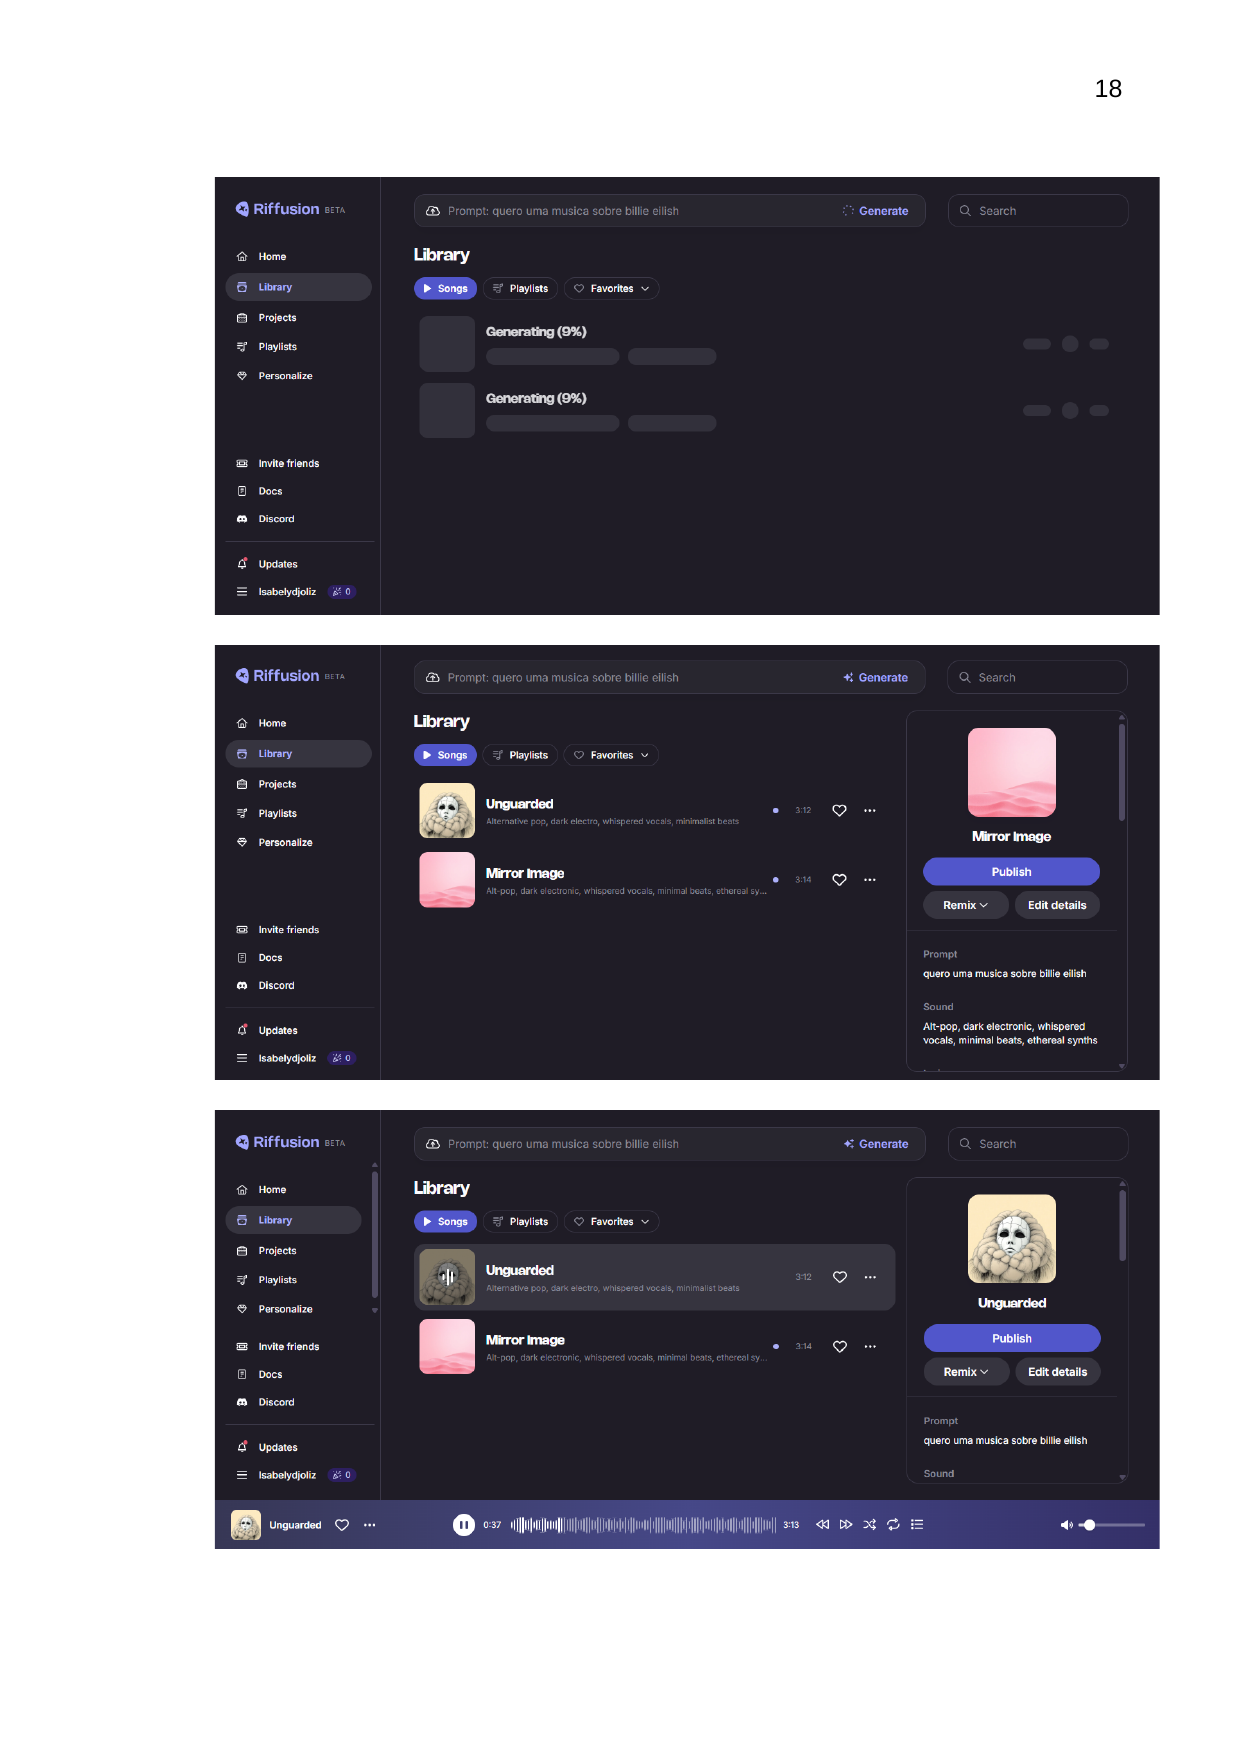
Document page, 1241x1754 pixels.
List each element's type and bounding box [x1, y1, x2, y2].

picture [214, 1110, 1160, 1549]
picture [214, 177, 1160, 615]
picture [214, 645, 1160, 1080]
